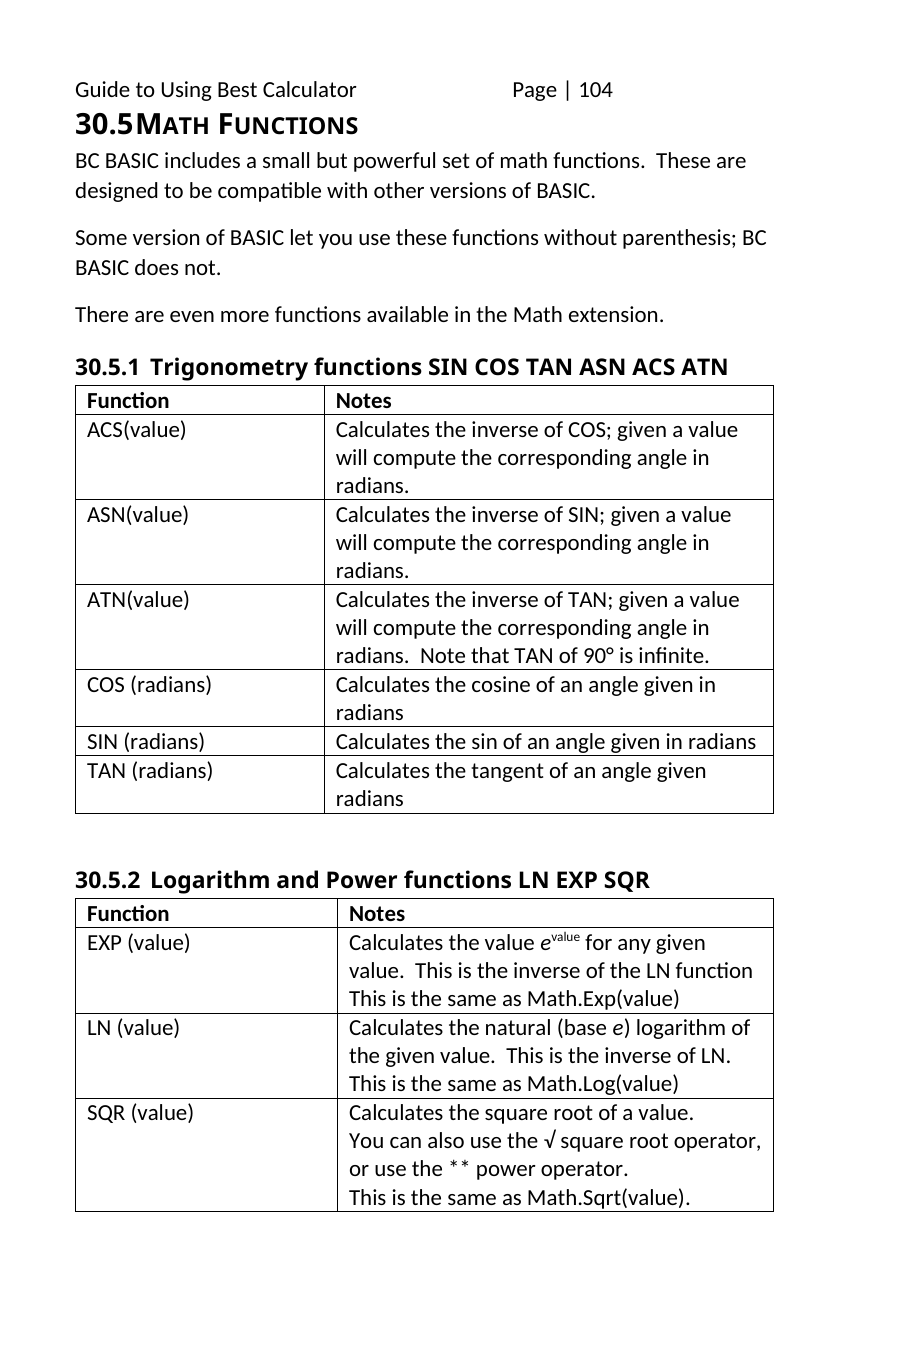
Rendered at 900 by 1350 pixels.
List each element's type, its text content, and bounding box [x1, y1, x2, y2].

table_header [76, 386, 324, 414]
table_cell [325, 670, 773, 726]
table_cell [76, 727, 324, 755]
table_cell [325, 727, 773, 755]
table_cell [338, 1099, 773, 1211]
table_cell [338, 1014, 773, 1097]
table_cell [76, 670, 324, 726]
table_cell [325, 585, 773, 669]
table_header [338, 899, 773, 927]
subtitle Trigonometry functions SIN COS TAN ASN ACS ATN [75, 351, 825, 382]
text There are even more functions available in the Math extension. [75, 300, 825, 328]
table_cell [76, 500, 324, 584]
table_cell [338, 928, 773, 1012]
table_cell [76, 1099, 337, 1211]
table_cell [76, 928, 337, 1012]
subtitle Math Functions [75, 103, 825, 143]
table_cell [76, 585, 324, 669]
subtitle Logarithm and Power functions LN EXP SQR [75, 864, 825, 896]
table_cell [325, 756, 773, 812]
text Some version of BASIC let you use these functions without parenthesis; BC BASIC does not. [75, 223, 825, 281]
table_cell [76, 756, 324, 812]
text BC BASIC includes a small but powerful set of math functions. These are designed to be compatible with other versions of BASIC. [75, 146, 825, 204]
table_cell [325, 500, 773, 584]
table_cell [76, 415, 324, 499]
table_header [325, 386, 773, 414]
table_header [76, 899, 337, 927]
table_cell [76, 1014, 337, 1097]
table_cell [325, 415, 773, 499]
